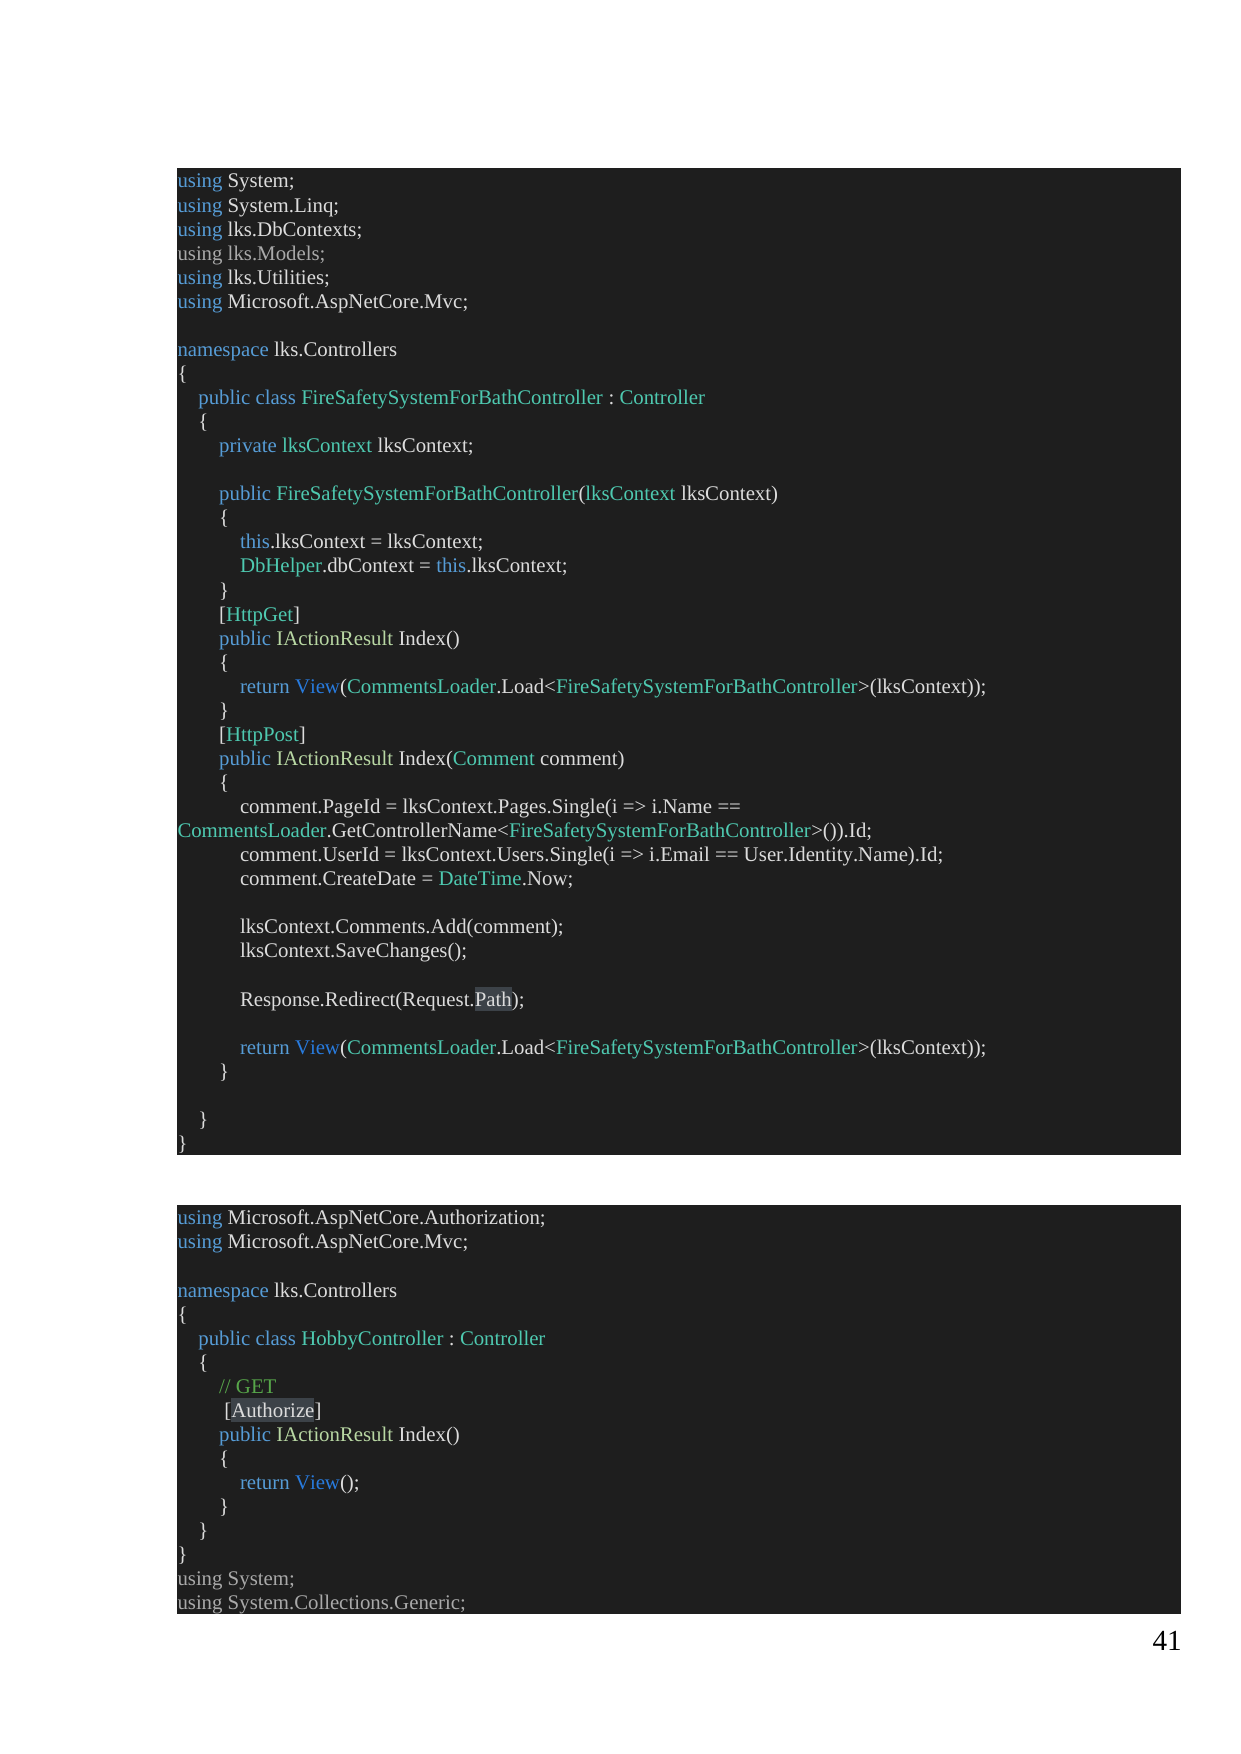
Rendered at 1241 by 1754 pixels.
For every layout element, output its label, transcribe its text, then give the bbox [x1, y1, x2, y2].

text using System; using System.Linq; using lks.DbContexts; using lks.Models; using lks.Utilities; using Microsoft.AspNetCore.Mvc; namespace lks.Controllers { public class FireSafetySystemForBathController : Controller { private lksContext lksContext; public FireSafetySystemForBathController(lksContext lksContext) { this.lksContext = lksContext; DbHelper.dbContext = this.lksContext; } [HttpGet] public IActionResult Index() { return View(CommentsLoader.Load<FireSafetySystemForBathController>(lksContext)); } [HttpPost] public IActionResult Index(Comment comment) { comment.PageId = lksContext.Pages.Single(i => i.Name == CommentsLoader.GetControllerName<FireSafetySystemForBathController>()).Id; comment.UserId = lksContext.Users.Single(i => i.Email == User.Identity.Name).Id; comment.CreateDate = DateTime.Now; lksContext.Comments.Add(comment); lksContext.SaveChanges(); Response.Redirect(Request.Path); return View(CommentsLoader.Load<FireSafetySystemForBathController>(lksContext)); } } } [177, 168, 1181, 1155]
text using Microsoft.AspNetCore.Authorization; using Microsoft.AspNetCore.Mvc; namespace lks.Controllers { public class HobbyController : Controller { // GET [Authorize] public IActionResult Index() { return View(); } } } [177, 1205, 1181, 1566]
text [177, 1566, 1181, 1614]
